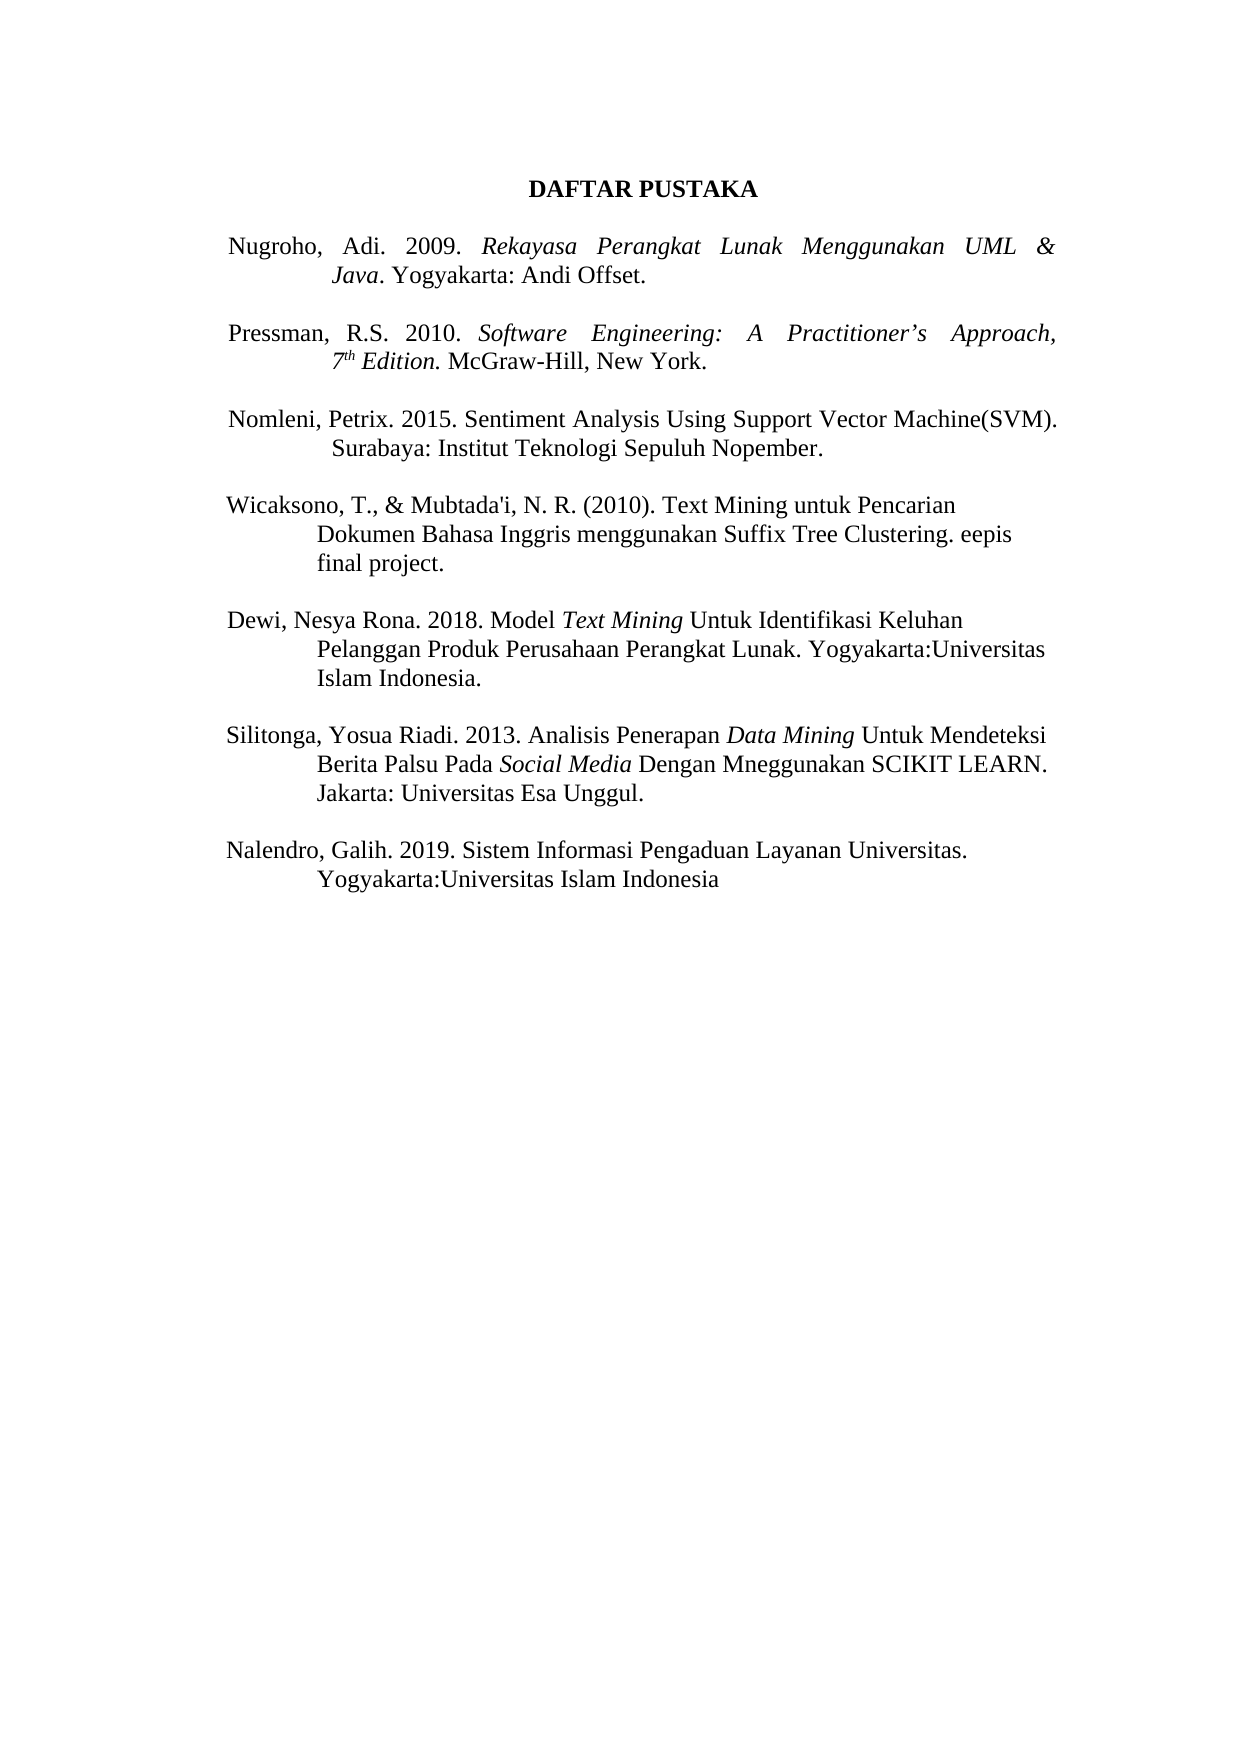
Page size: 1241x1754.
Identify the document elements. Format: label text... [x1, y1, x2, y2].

text Pressman, R.S. 2010. Software Engineering: A Practitioner’s Approach, 7th Edition. McGraw-Hill, New York. [228, 318, 1059, 375]
text Wicaksono, T., & Mubtada'i, N. R. (2010). Text Mining untuk Pencarian [226, 490, 1052, 519]
text Nugroho, Adi. 2009. Rekayasa Perangkat Lunak Menggunakan UML & Java. Yogyakarta: Andi Offset. [228, 231, 1059, 289]
text Nalendro, Galih. 2019. Sistem Informasi Pengaduan Layanan Universitas. [226, 835, 1052, 864]
subtitle DAFTAR PUSTAKA [231, 174, 1056, 203]
text Berita Palsu Pada Social Media Dengan Mneggunakan SCIKIT LEARN. Jakarta: Universitas Esa Unggul. [317, 749, 1052, 806]
text Yogyakarta:Universitas Islam Indonesia [301, 864, 1052, 893]
text Dewi, Nesya Rona. 2018. Model Text Mining Untuk Identifikasi Keluhan [152, 605, 1052, 634]
text Silitonga, Yosua Riadi. 2013. Analisis Penerapan Data Mining Untuk Mendeteksi [226, 720, 1052, 749]
text Dokumen Bahasa Inggris menggunakan Suffix Tree Clustering. eepis final project. [317, 519, 1052, 576]
text Pelanggan Produk Perusahaan Perangkat Lunak. Yogyakarta:Universitas Islam Indonesia. [317, 634, 1052, 691]
text Nomleni, Petrix. 2015. Sentiment Analysis Using Support Vector Machine(SVM). Surabaya: Institut Teknologi Sepuluh Nopember. [228, 404, 1059, 461]
